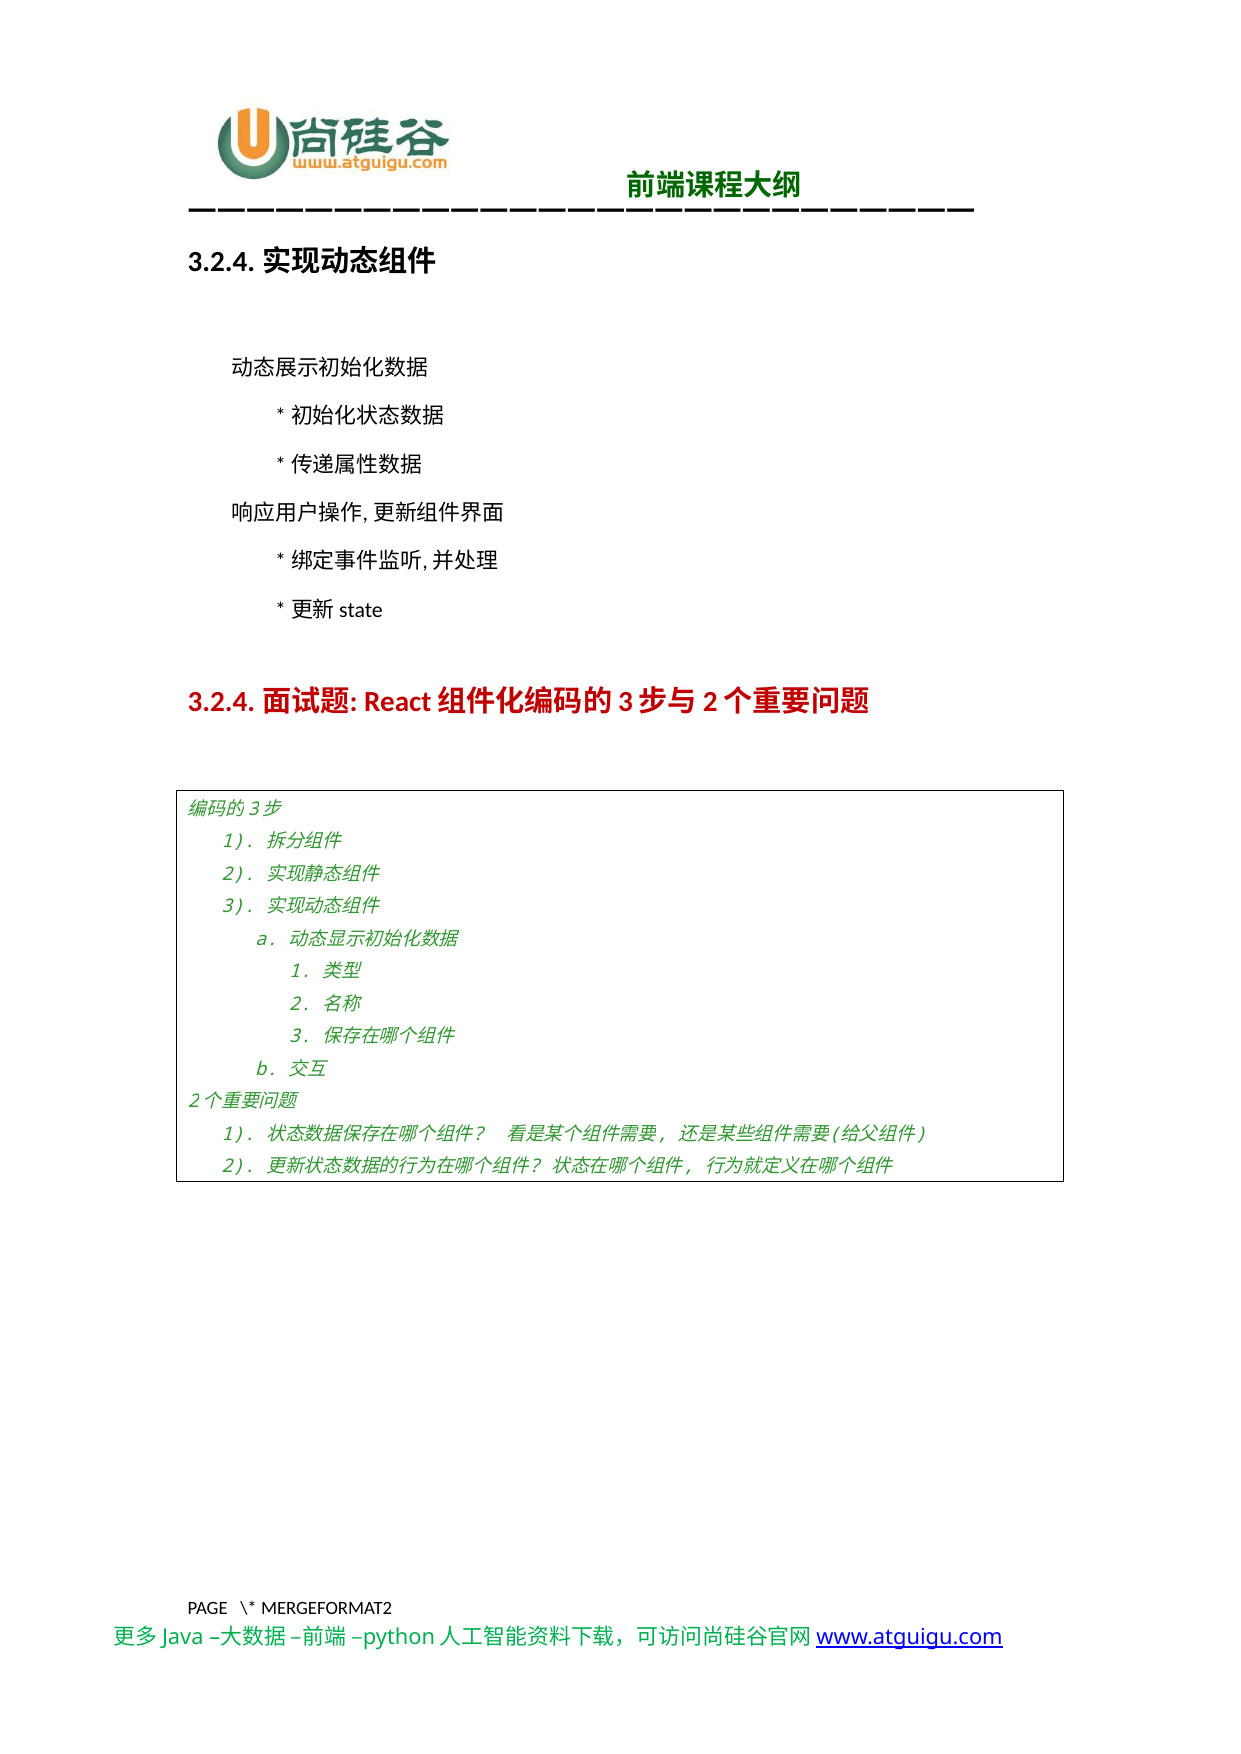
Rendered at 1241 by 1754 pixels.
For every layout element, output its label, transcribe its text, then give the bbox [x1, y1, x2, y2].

text 动态展示初始化数据 [187, 349, 1053, 382]
text * 传递属性数据 [187, 446, 1053, 479]
text * 绑定事件监听, 并处理 [187, 543, 1053, 575]
subtitle 3.2.4. 实现动态组件 [187, 227, 1053, 292]
text 响应用户操作, 更新组件界面 [187, 494, 1053, 527]
picture [187, 88, 479, 195]
subtitle 3.2.4. 面试题: React组件化编码的3步与2个重要问题 [187, 667, 1053, 732]
text * 初始化状态数据 [231, 398, 1053, 430]
text * 更新state [187, 591, 1053, 624]
